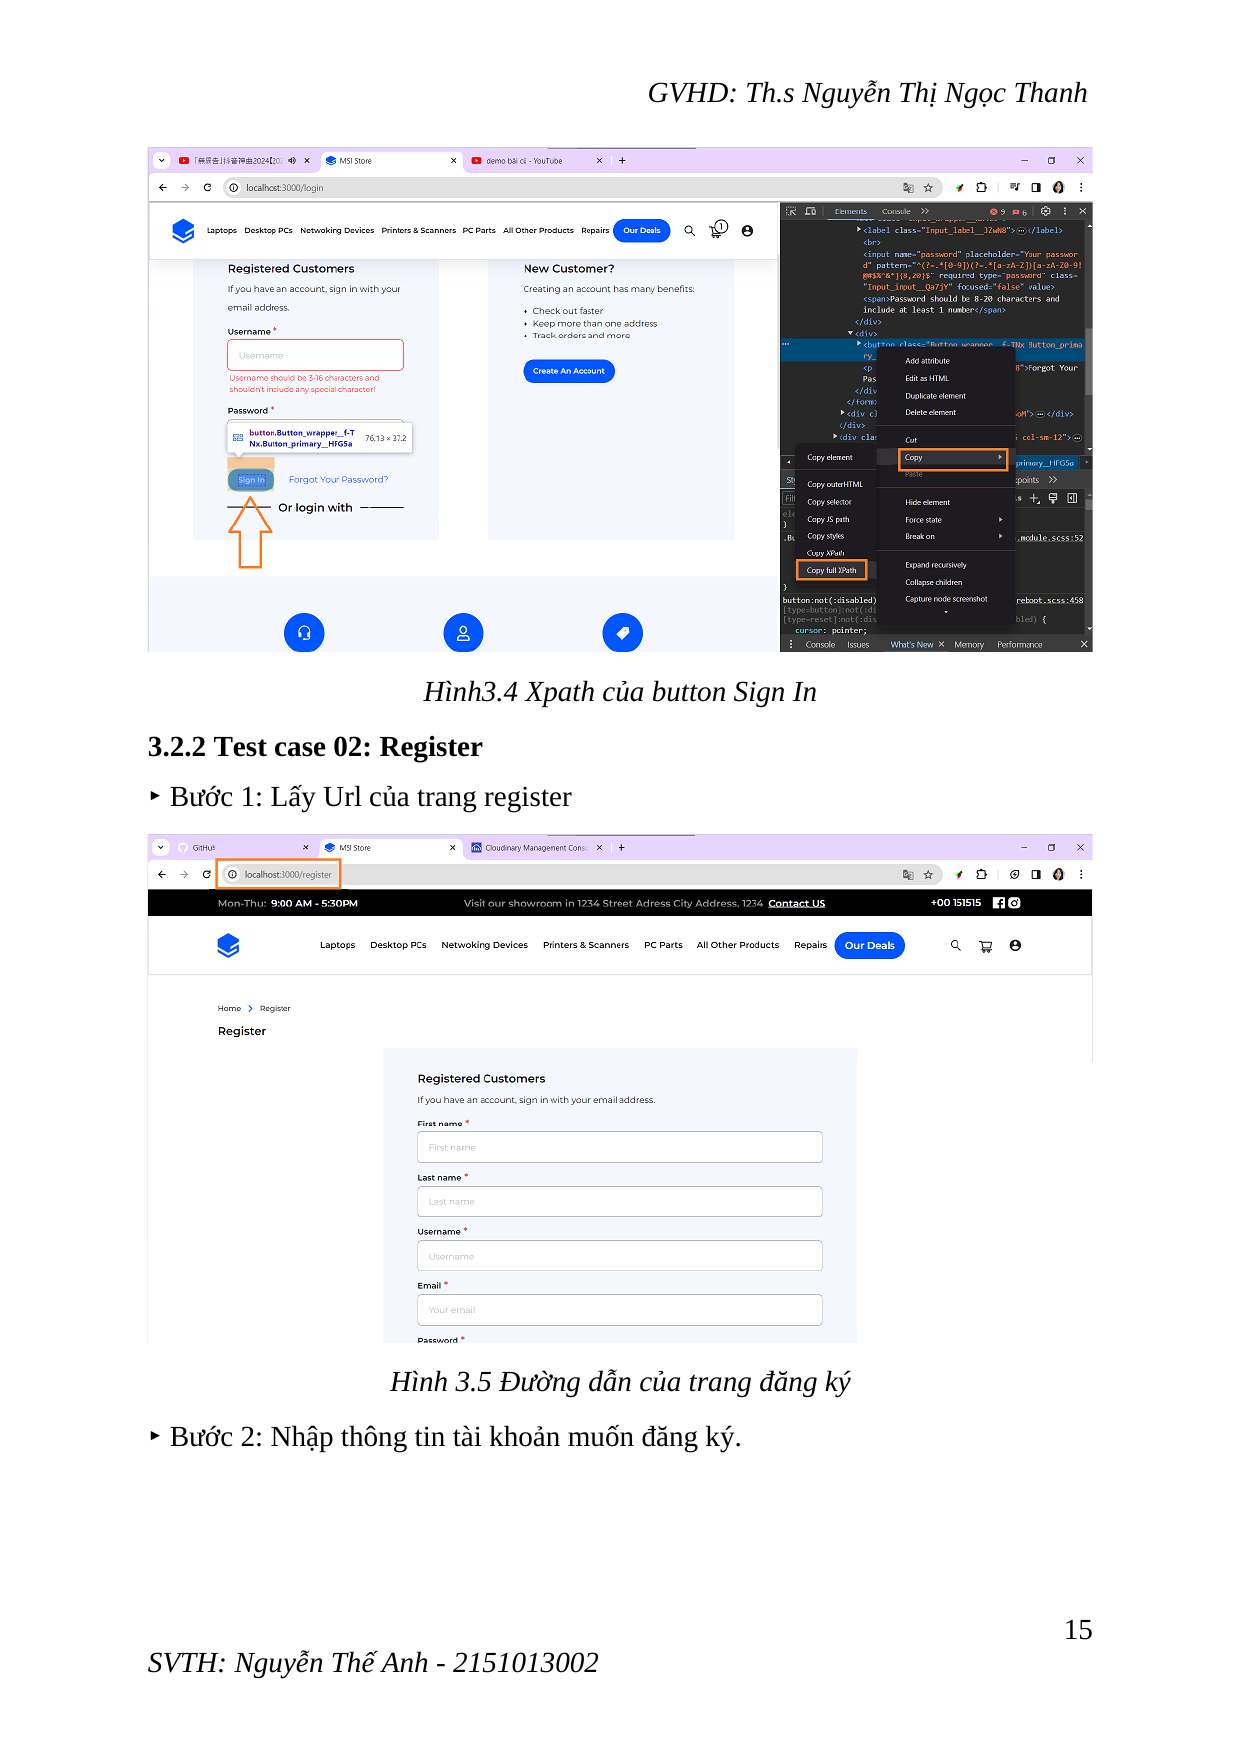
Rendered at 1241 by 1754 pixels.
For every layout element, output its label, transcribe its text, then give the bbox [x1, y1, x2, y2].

text ‣ Bước 1: Lấy Url của trang register [148, 779, 1092, 813]
text Hình3.4 Xpath của button Sign In [148, 674, 1092, 707]
picture [147, 147, 1093, 652]
picture [147, 834, 1093, 1343]
subtitle 3.2.2 Test case 02: Register [148, 729, 1092, 762]
text Hình 3.5 Đường dẫn của trang đăng ký [148, 1364, 1092, 1398]
text ‣ Bước 2: Nhập thông tin tài khoản muốn đăng ký. [148, 1419, 1092, 1453]
